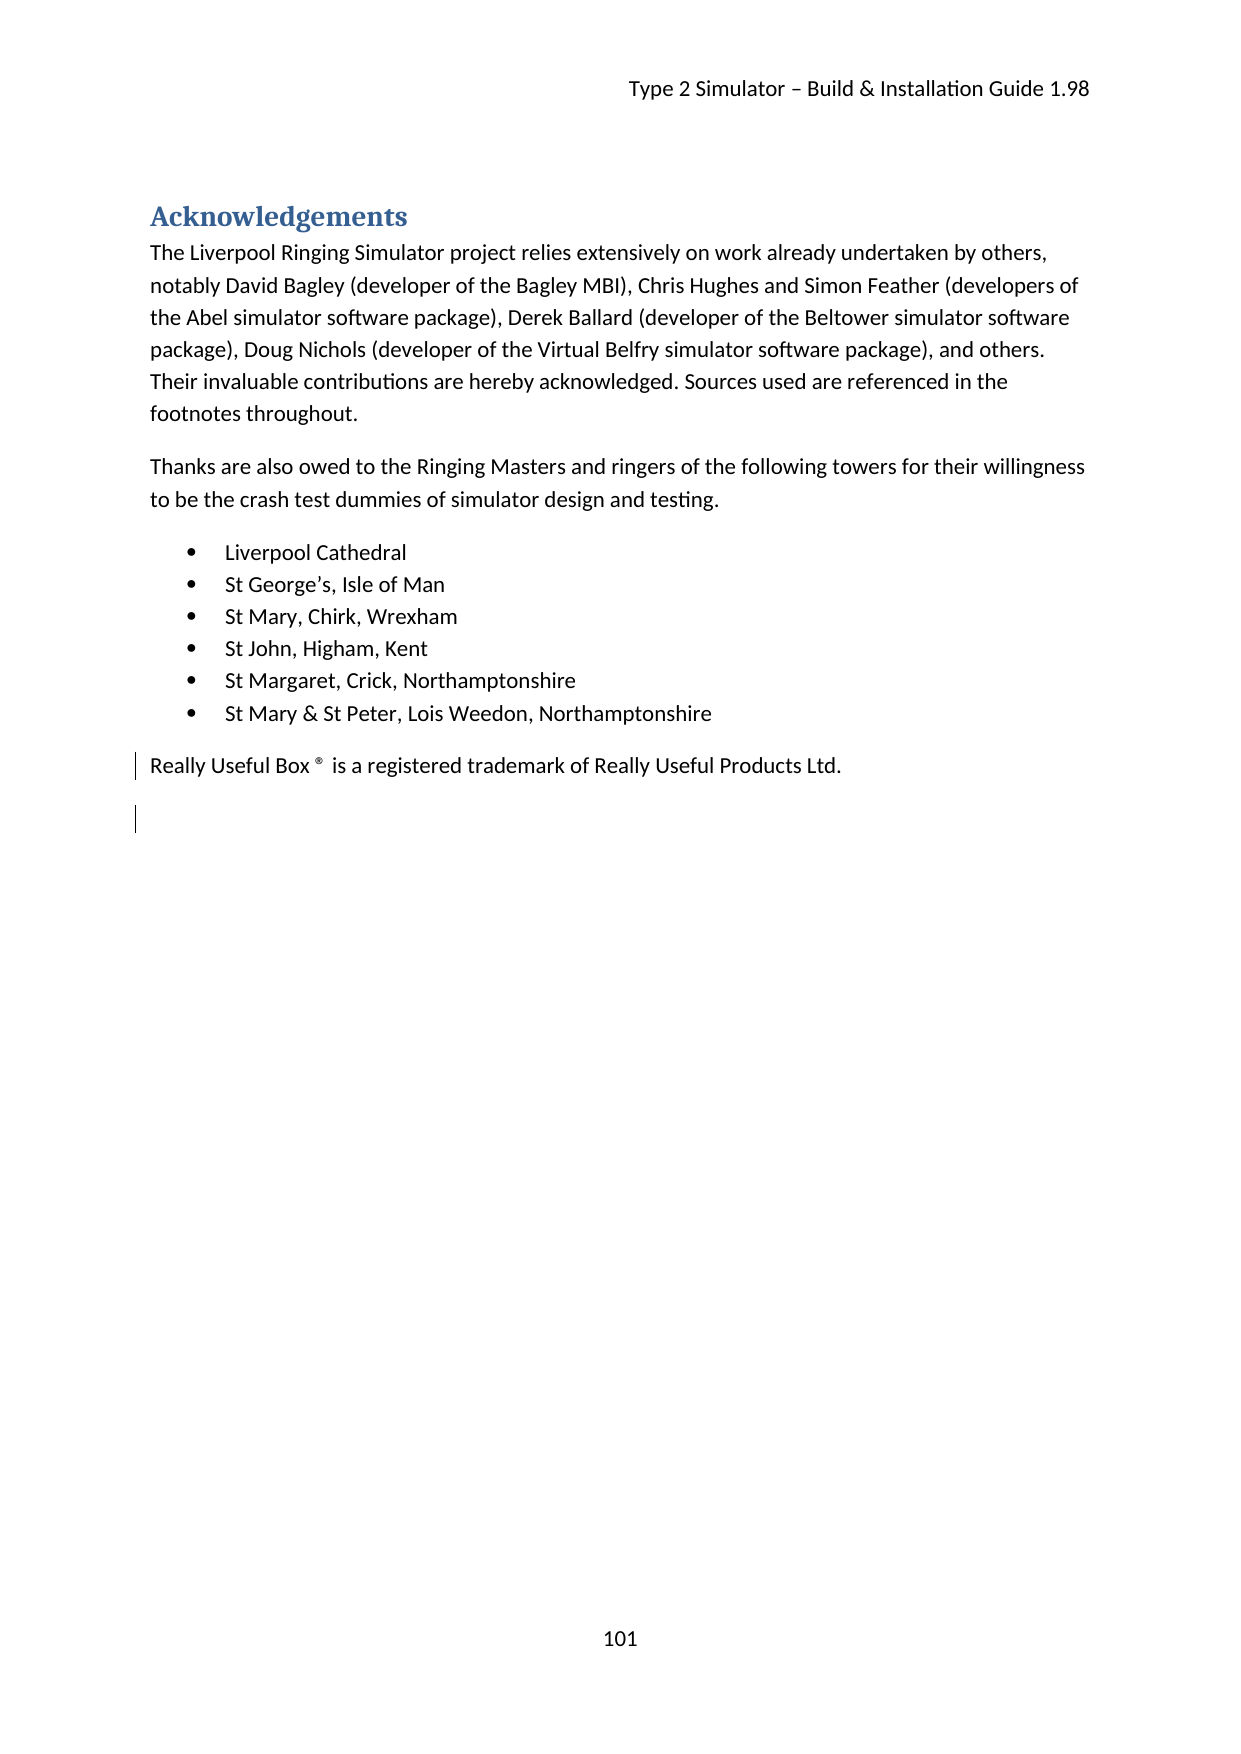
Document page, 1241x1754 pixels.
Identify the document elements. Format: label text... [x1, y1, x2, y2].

list St Mary & St Peter, Lois Weedon, Northamptonshire [187, 699, 1090, 727]
list St Mary, Chirk, Wrexham [187, 602, 1090, 630]
text The Liverpool Ringing Simulator project relies extensively on work already undertaken by others, notably David Bagley (developer of the Bagley MBI), Chris Hughes and Simon Feather (developers of the Abel simulator software package), Derek Ballard (developer of the Beltower simulator software package), Doug Nichols (developer of the Virtual Belfry simulator software package), and others. Their invaluable contributions are hereby acknowledged. Sources used are referenced in the footnotes throughout. [150, 238, 1090, 427]
text Thanks are also owed to the Ringing Masters and ringers of the following towers for their willingness to be the crash test dummies of simulator design and testing. [150, 452, 1090, 513]
list Liverpool Cathedral [187, 538, 1090, 566]
text Really Useful Box ® is a registered trademark of Really Useful Products Ltd. [150, 752, 1090, 780]
subtitle Acknowledgements [150, 200, 1090, 233]
list St John, Higham, Kent [187, 634, 1090, 662]
list St Margaret, Crick, Northamptonshire [187, 666, 1090, 694]
list St George’s, Isle of Man [187, 570, 1090, 598]
